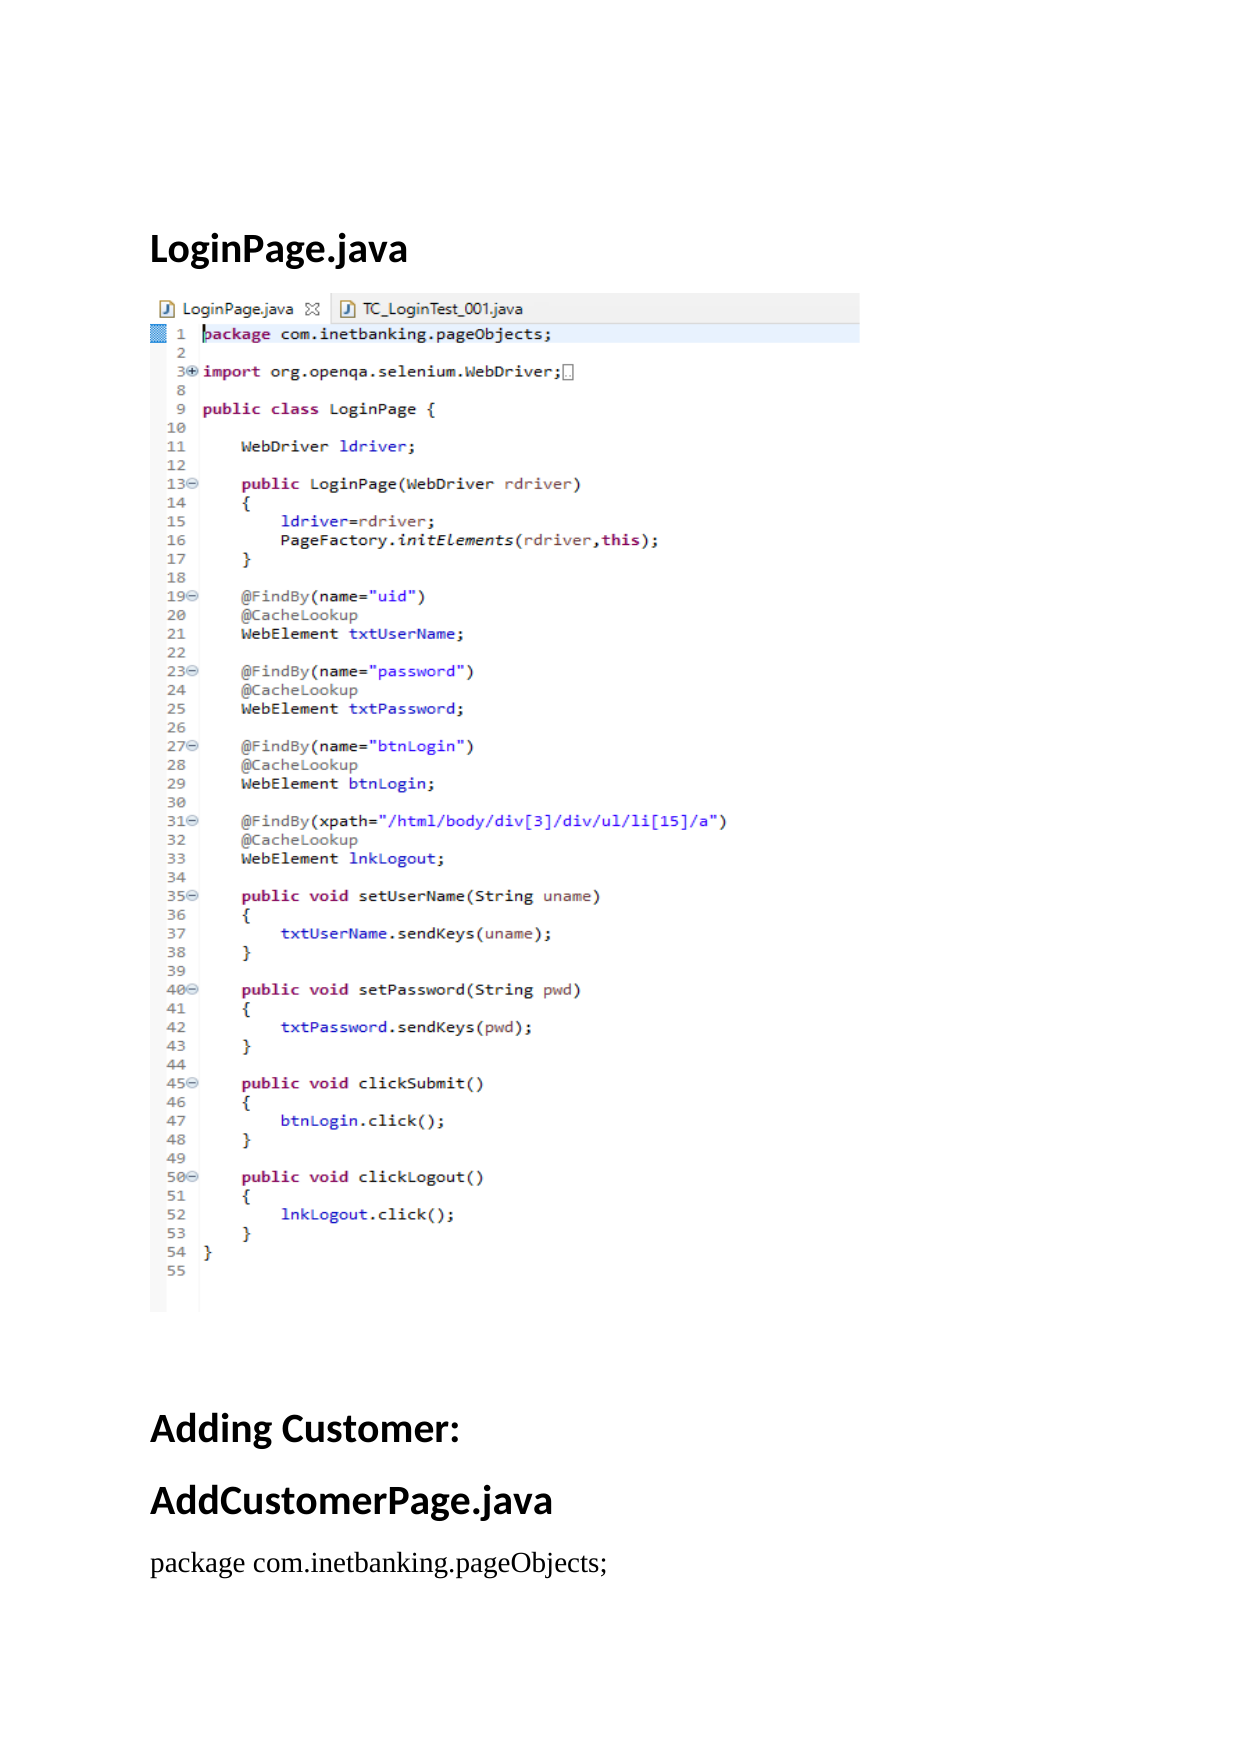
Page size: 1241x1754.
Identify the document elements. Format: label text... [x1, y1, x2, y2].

text Adding Customer: [150, 1402, 1090, 1453]
text AddCustomerPage.java [150, 1474, 1090, 1524]
text LoginPage.java [150, 222, 1090, 272]
picture [150, 293, 860, 1312]
text package com.inetbanking.pageObjects; [150, 1545, 1090, 1579]
